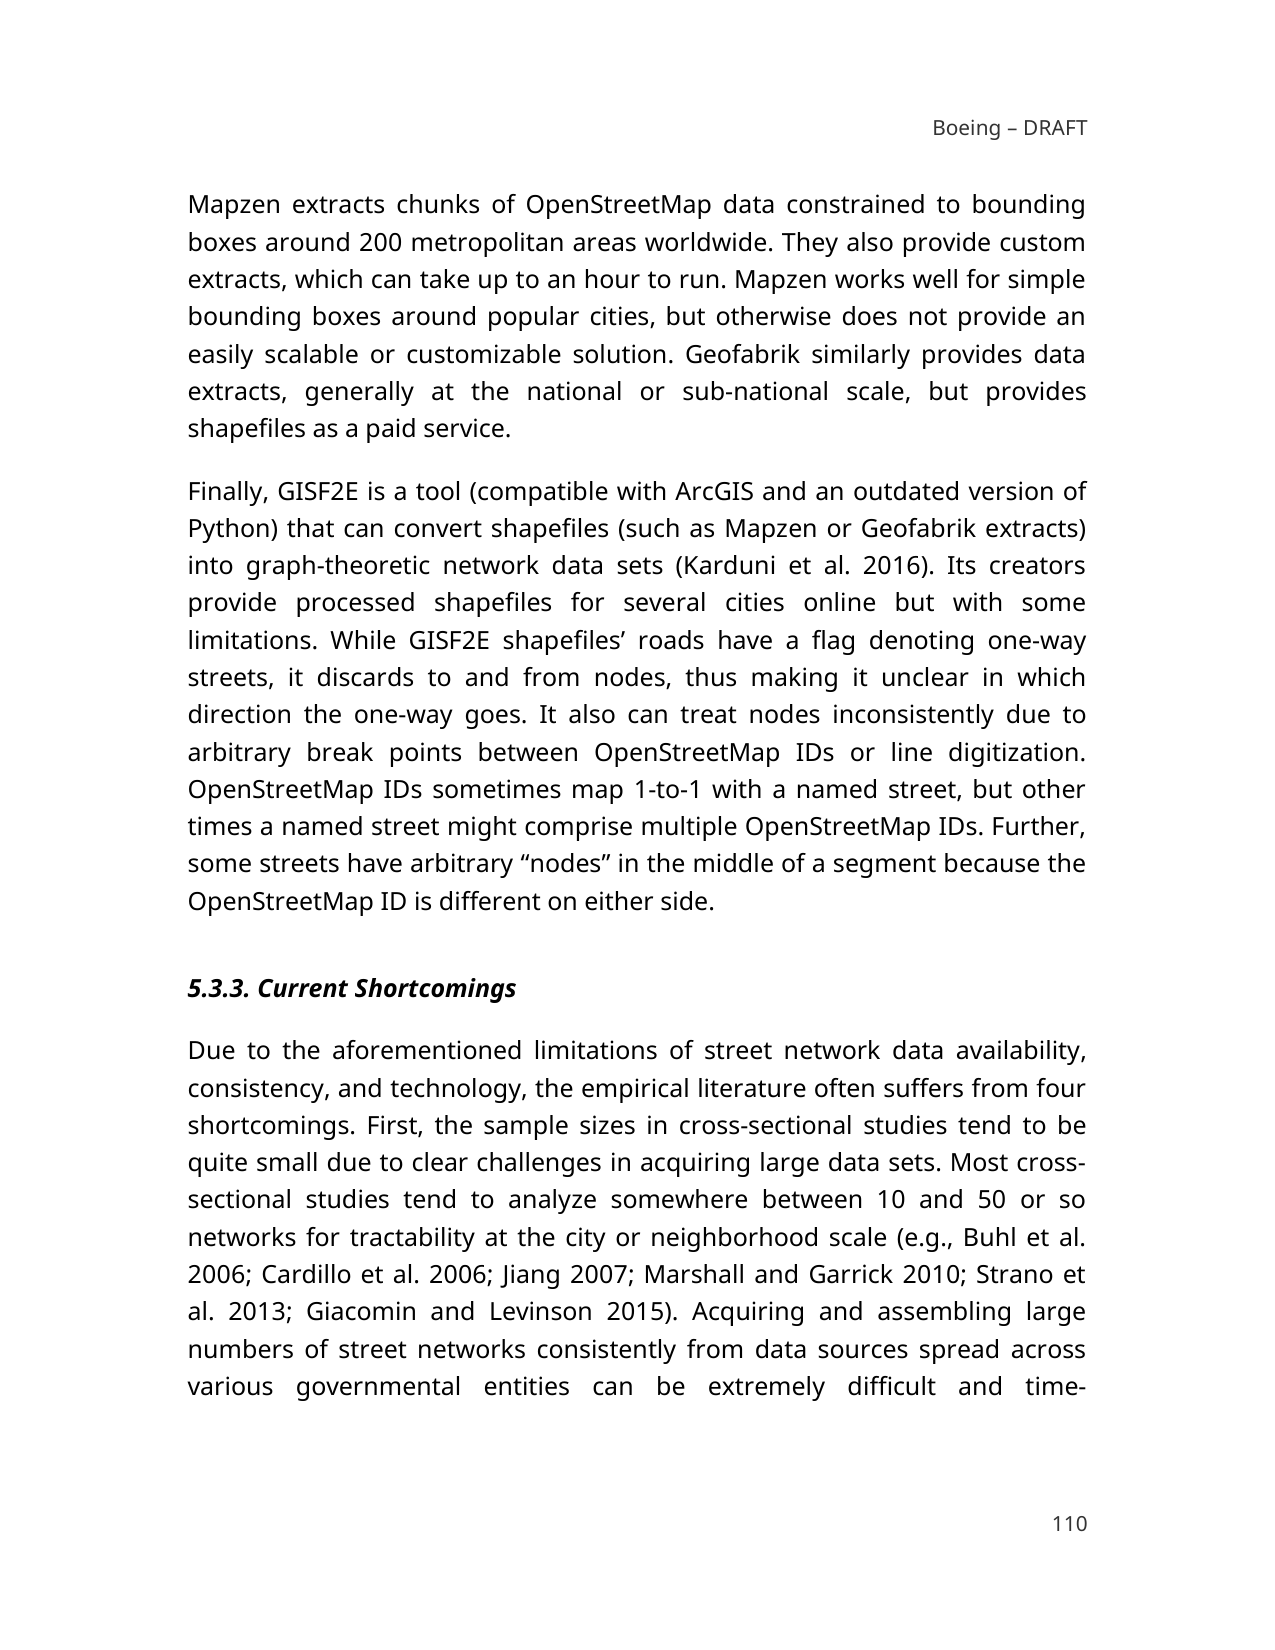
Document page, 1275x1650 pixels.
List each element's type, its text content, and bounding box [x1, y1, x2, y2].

text Finally, GISF2E is a tool (compatible with ArcGIS and an outdated version of Python) that can convert shapefiles (such as Mapzen or Geofabrik extracts) into graph-theoretic network data sets (Karduni et al. 2016). Its creators provide processed shapefiles for several cities online but with some limitations. While GISF2E shapefiles’ roads have a flag denoting one-way streets, it discards to and from nodes, thus making it unclear in which direction the one-way goes. It also can treat nodes inconsistently due to arbitrary break points between OpenStreetMap IDs or line digitization. OpenStreetMap IDs sometimes map 1-to-1 with a named street, but other times a named street might comprise multiple OpenStreetMap IDs. Further, some streets have arbitrary “nodes” in the middle of a segment because the OpenStreetMap ID is different on either side. [187, 473, 1087, 918]
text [187, 1033, 1087, 1403]
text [187, 187, 1087, 445]
subtitle Current Shortcomings [187, 971, 1087, 1005]
